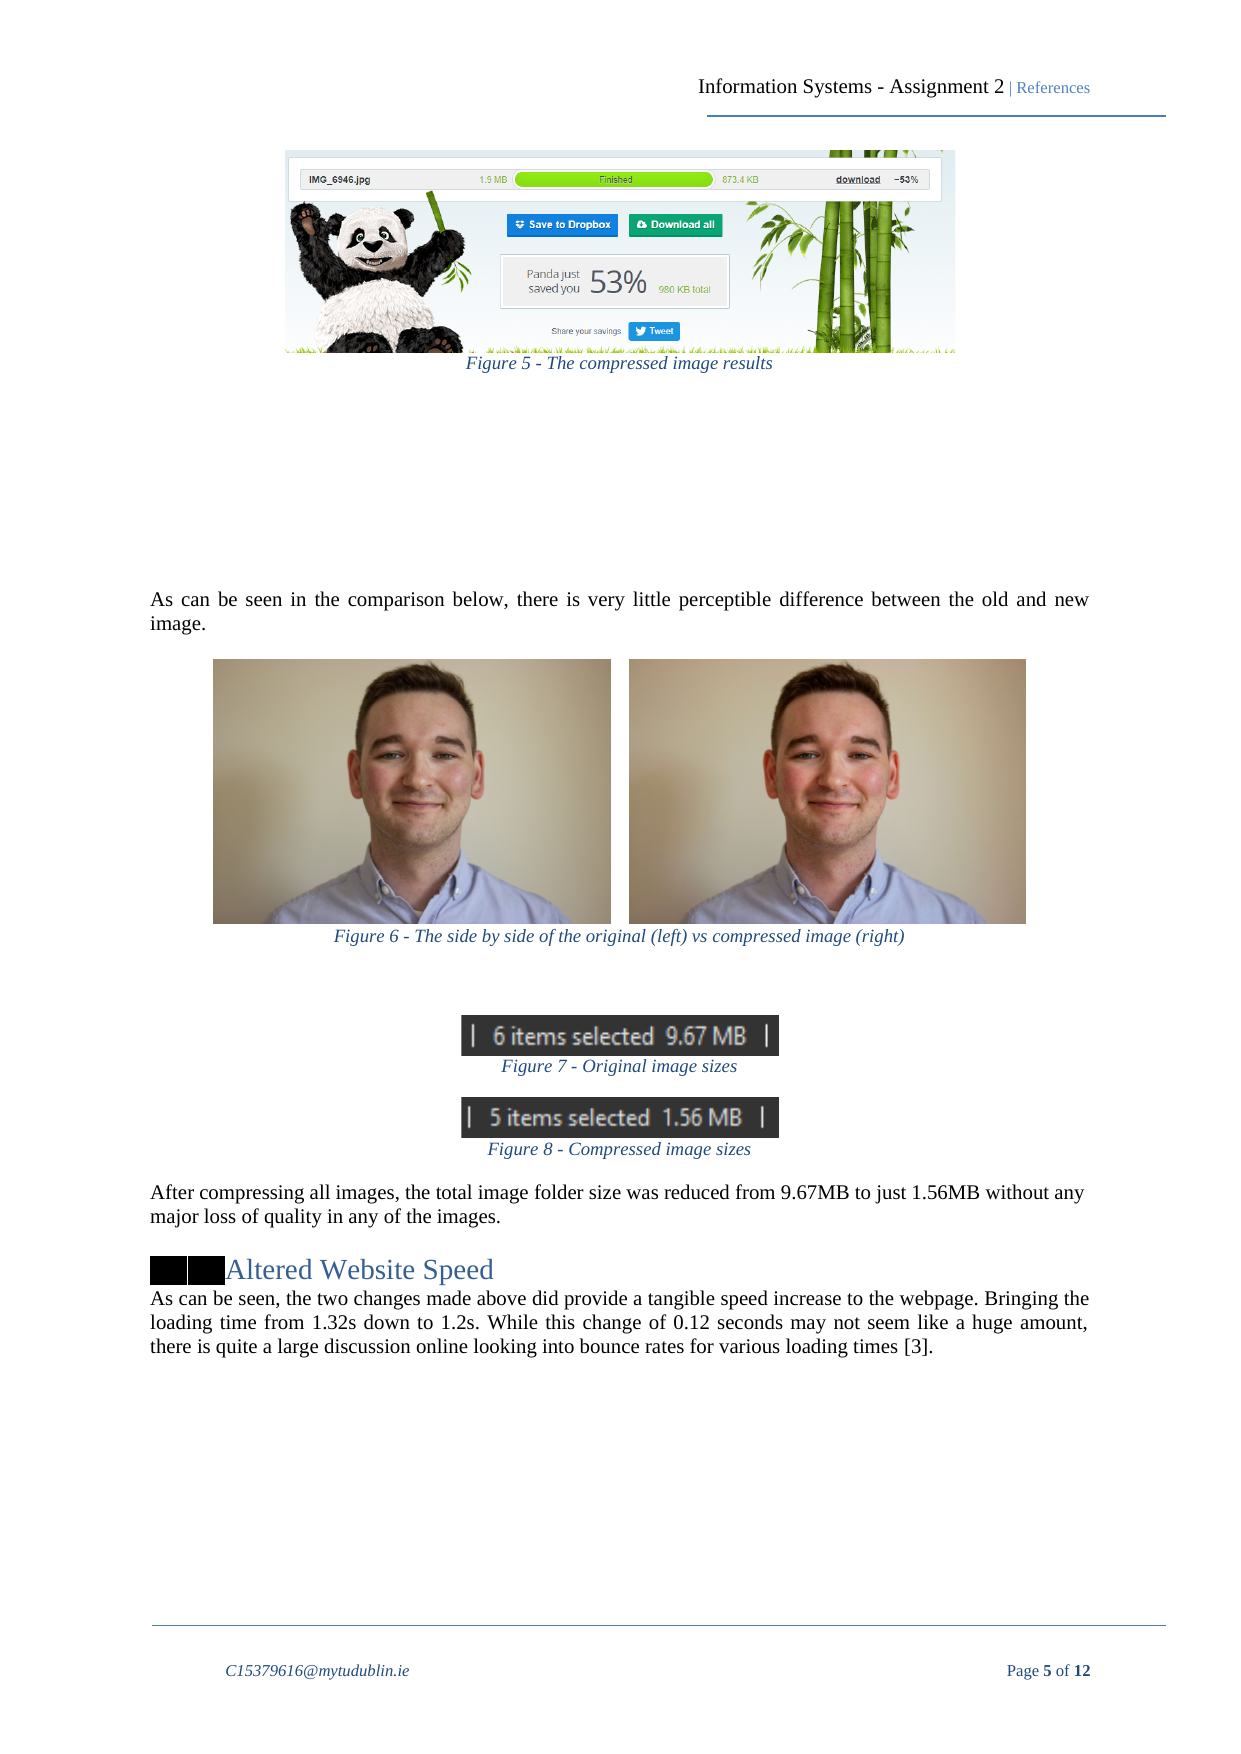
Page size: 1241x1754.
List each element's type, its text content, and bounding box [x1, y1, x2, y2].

picture [629, 659, 1026, 924]
picture [285, 150, 956, 353]
text After compressing all images, the total image folder size was reduced from 9.67MB to just 1.56MB without any major loss of quality in any of the images. [150, 1180, 1090, 1228]
subtitle Altered Website Speed [91, 1252, 1090, 1286]
picture [213, 659, 611, 924]
text Figure 8 - Compressed image sizes [150, 1138, 1090, 1159]
picture [461, 1015, 779, 1056]
text Figure 7 - Original image sizes [150, 1055, 1090, 1077]
picture [461, 1097, 779, 1138]
text Figure 6 - The side by side of the original (left) vs compressed image (right) [150, 925, 1090, 947]
text As can be seen, the two changes made above did provide a tangible speed increase to the webpage. Bringing the loading time from 1.32s down to 1.2s. While this change of 0.12 seconds may not seem like a huge amount, there is quite a large discussion online looking into bounce rates for various loading times . [150, 1286, 1090, 1358]
text As can be seen in the comparison below, there is very little perceptible difference between the old and new image. [150, 587, 1090, 635]
text Figure 5 - The compressed image results [150, 352, 1090, 374]
